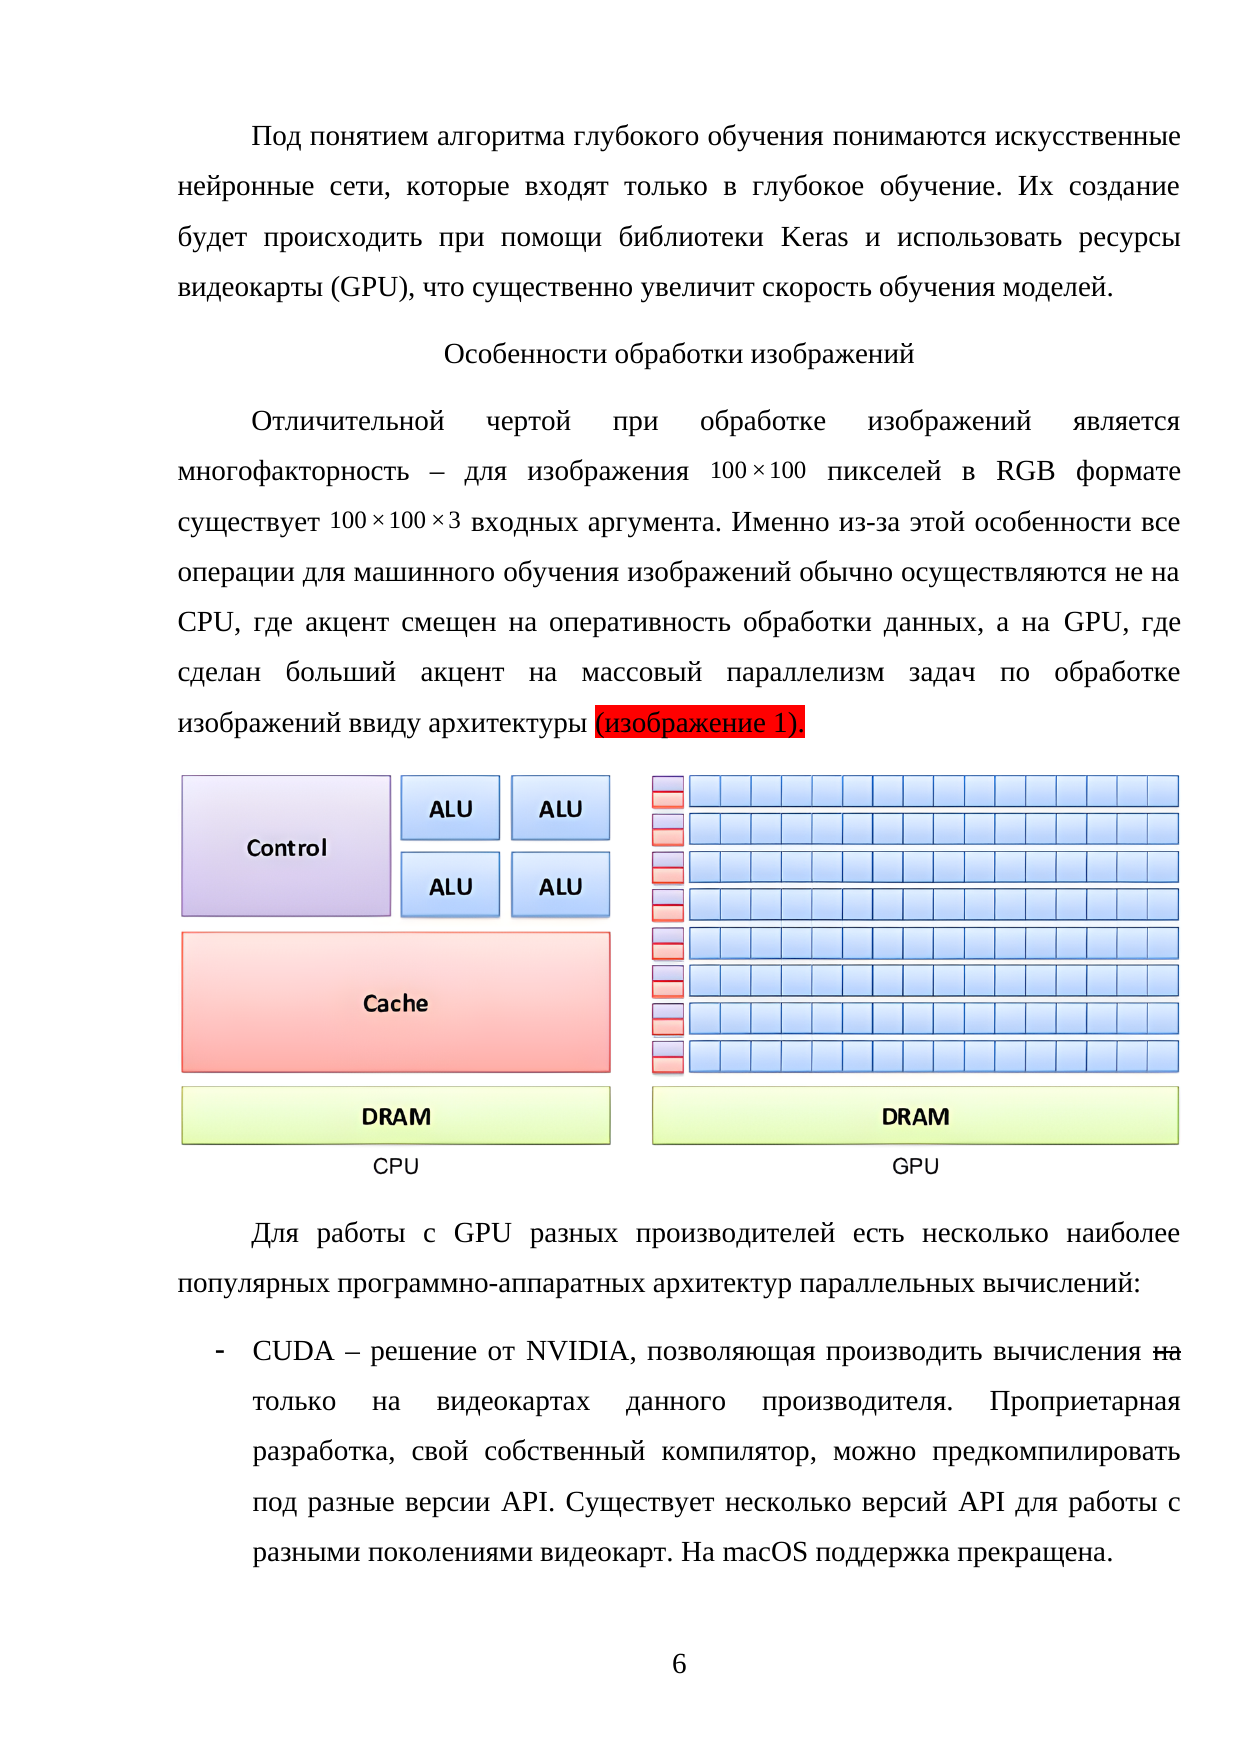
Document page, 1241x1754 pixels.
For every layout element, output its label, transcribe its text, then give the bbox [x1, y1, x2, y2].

text Отличительной чертой при обработке изображений является многофакторность – для изображения пикселей в RGB формате существует входных аргумента. Именно из-за этой особенности все операции для машинного обучения изображений обычно осуществляются не на CPU, где акцент смещен на оперативность обработки данных, а на GPU, где сделан больший акцент на массовый параллелизм задач по обработке изображений ввиду архитектуры (изображение 1). [177, 403, 1181, 738]
text Для работы с GPU разных производителей есть несколько наиболее популярных программно-аппаратных архитектур параллельных вычислений: [177, 1215, 1181, 1299]
text Под понятием алгоритма глубокого обучения понимаются искусственные нейронные сети, которые входят только в глубокое обучение. Их создание будет происходить при помощи библиотеки Keras и использовать ресурсы видеокарты (GPU), что существенно увеличит скорость обучения моделей. [177, 118, 1181, 303]
list CUDA – решение от NVIDIA, позволяющая производить вычисления на только на видеокартах данного производителя. Проприетарная разработка, свой собственный компилятор, можно предкомпилировать под разные версии API. Существует несколько версий API для работы с разными поколениями видеокарт. На macOS поддержка прекращена. [215, 1333, 1181, 1567]
picture [177, 771, 1182, 1182]
subtitle Особенности обработки изображений [177, 336, 1181, 369]
